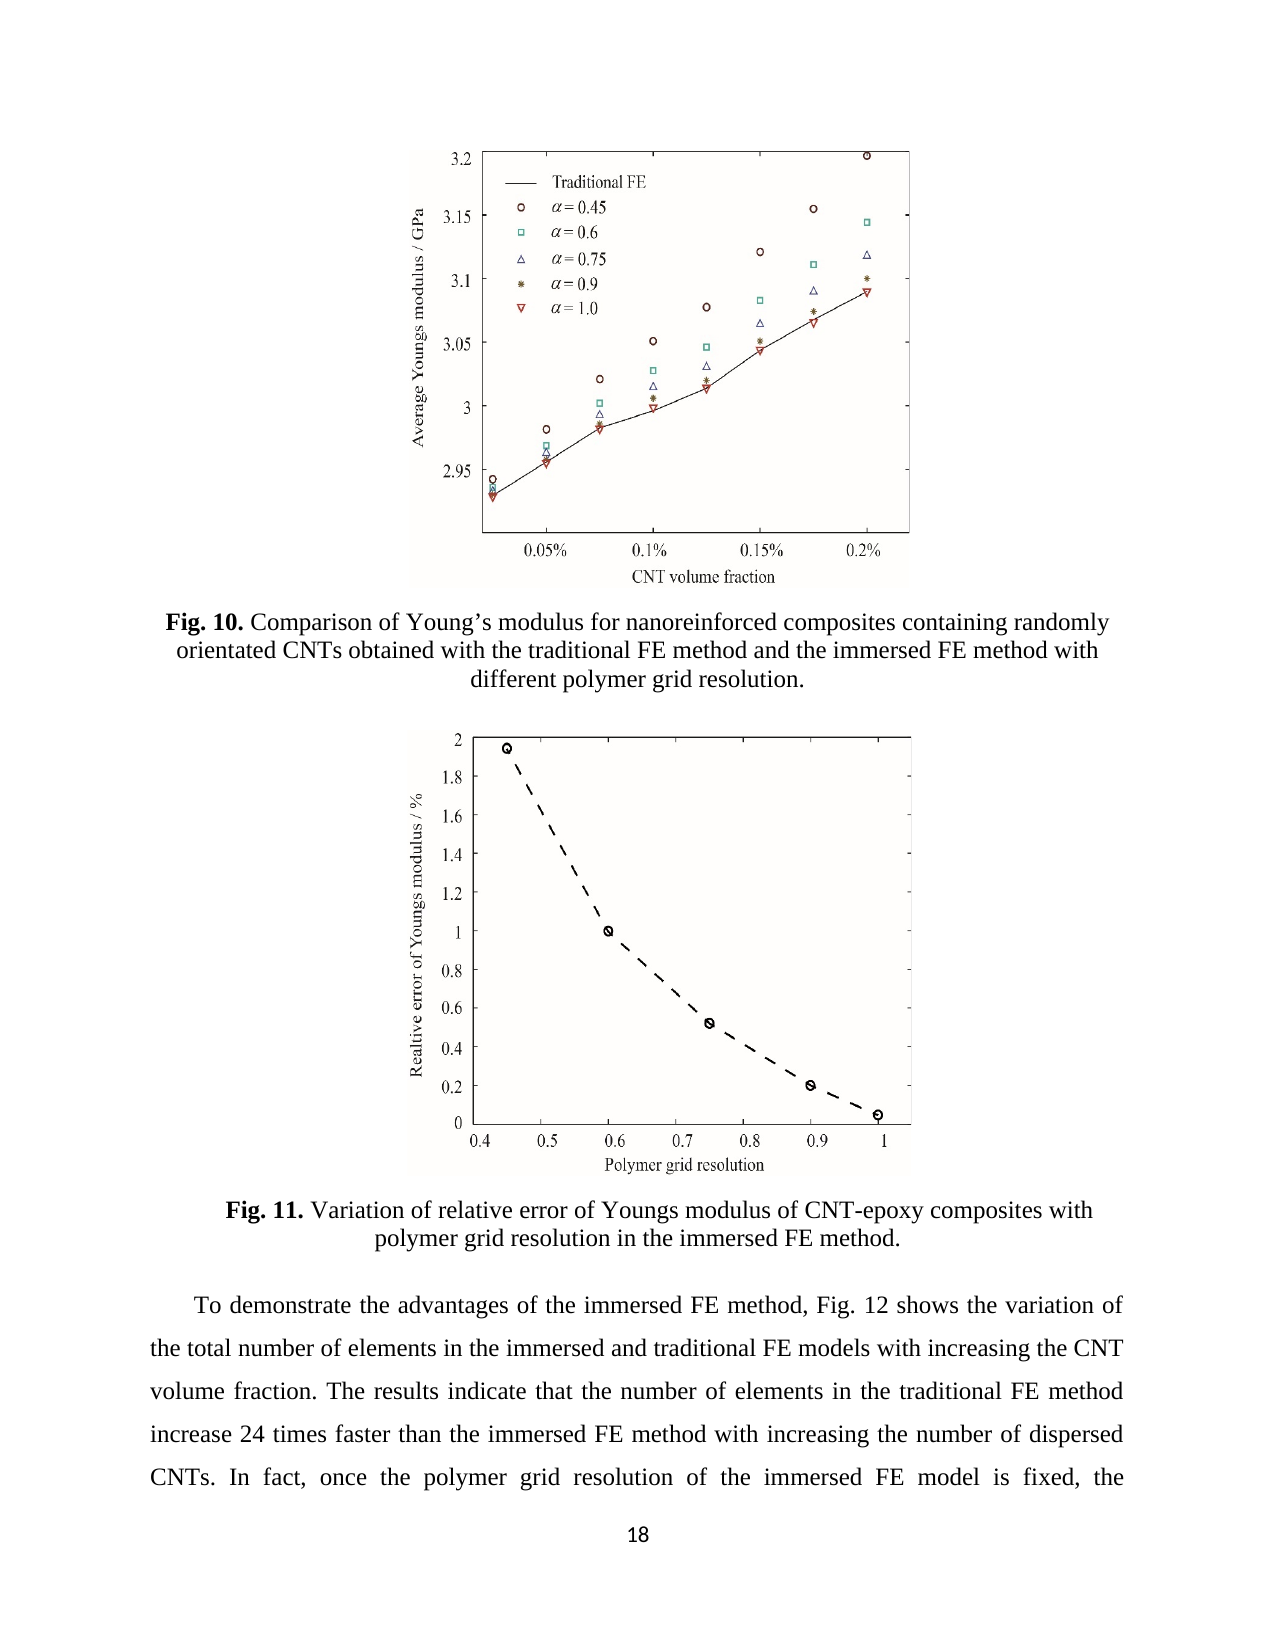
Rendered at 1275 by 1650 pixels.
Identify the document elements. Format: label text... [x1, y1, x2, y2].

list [150, 1290, 1125, 1491]
list Fig. 11. Variation of relative error of Youngs modulus of CNT-epoxy composites with polymer grid resolution in the immersed FE method. [150, 1195, 1125, 1252]
list Fig. 10. Comparison of Young’s modulus for nanoreinforced composites containing randomly orientated CNTs obtained with the traditional FE method and the immersed FE method with different polymer grid resolution. [150, 607, 1125, 693]
picture [409, 150, 910, 588]
picture [407, 730, 912, 1176]
